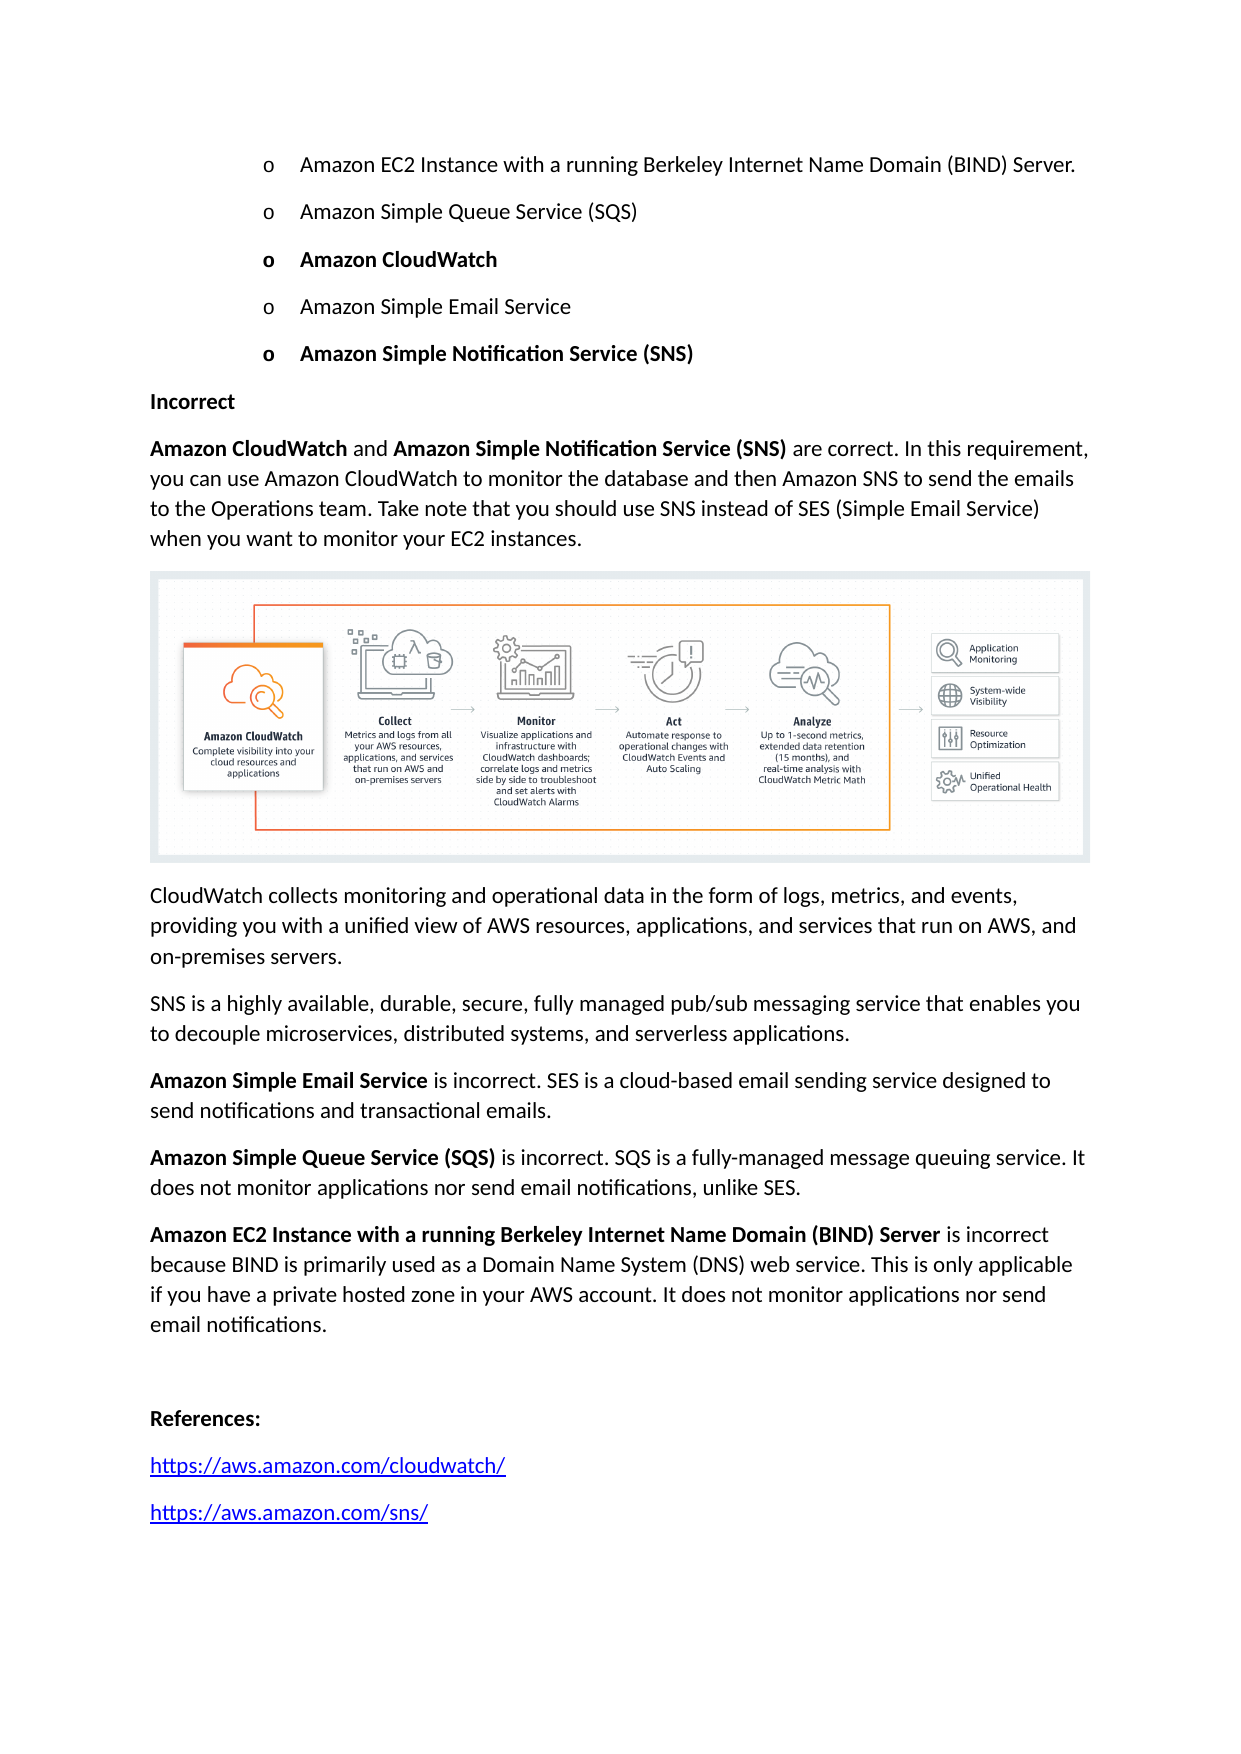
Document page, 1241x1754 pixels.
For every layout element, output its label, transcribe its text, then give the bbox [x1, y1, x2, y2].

text Amazon CloudWatch and Amazon Simple Notification Service (SNS) are correct. In this requirement, you can use Amazon CloudWatch to monitor the database and then Amazon SNS to send the emails to the Operations team. Take note that you should use SNS instead of SES (Simple Email Service) when you want to monitor your EC2 instances. [150, 434, 1090, 552]
text References: [150, 1404, 1090, 1432]
text Incorrect [150, 387, 1090, 415]
list Amazon CloudWatch [262, 245, 1090, 273]
text SNS is a highly available, durable, secure, fully managed pub/sub messaging service that enables you to decouple microservices, distributed systems, and serverless applications. [150, 989, 1090, 1047]
text https://aws.amazon.com/cloudwatch/ [150, 1451, 1090, 1479]
list Amazon Simple Queue Service (SQS) [262, 197, 1090, 226]
text Amazon EC2 Instance with a running Berkeley Internet Name Domain (BIND) Server is incorrect because BIND is primarily used as a Domain Name System (DNS) web service. This is only applicable if you have a private hosted zone in your AWS account. It does not monitor applications nor send email notifications. [150, 1220, 1090, 1338]
text https://aws.amazon.com/sns/ [150, 1498, 1090, 1526]
text Amazon Simple Email Service is incorrect. SES is a cloud-based email sending service designed to send notifications and transactional emails. [150, 1066, 1090, 1124]
list Amazon Simple Email Service [262, 292, 1090, 321]
list Amazon EC2 Instance with a running Berkeley Internet Name Domain (BIND) Server. [262, 150, 1090, 178]
text Amazon Simple Queue Service (SQS) is incorrect. SQS is a fully-managed message queuing service. It does not monitor applications nor send email notifications, unlike SES. [150, 1143, 1090, 1201]
picture [150, 571, 1091, 863]
text CloudWatch collects monitoring and operational data in the form of logs, metrics, and events, providing you with a unified view of AWS resources, applications, and services that run on AWS, and on-premises servers. [150, 881, 1090, 970]
list Amazon Simple Notification Service (SNS) [262, 339, 1090, 368]
